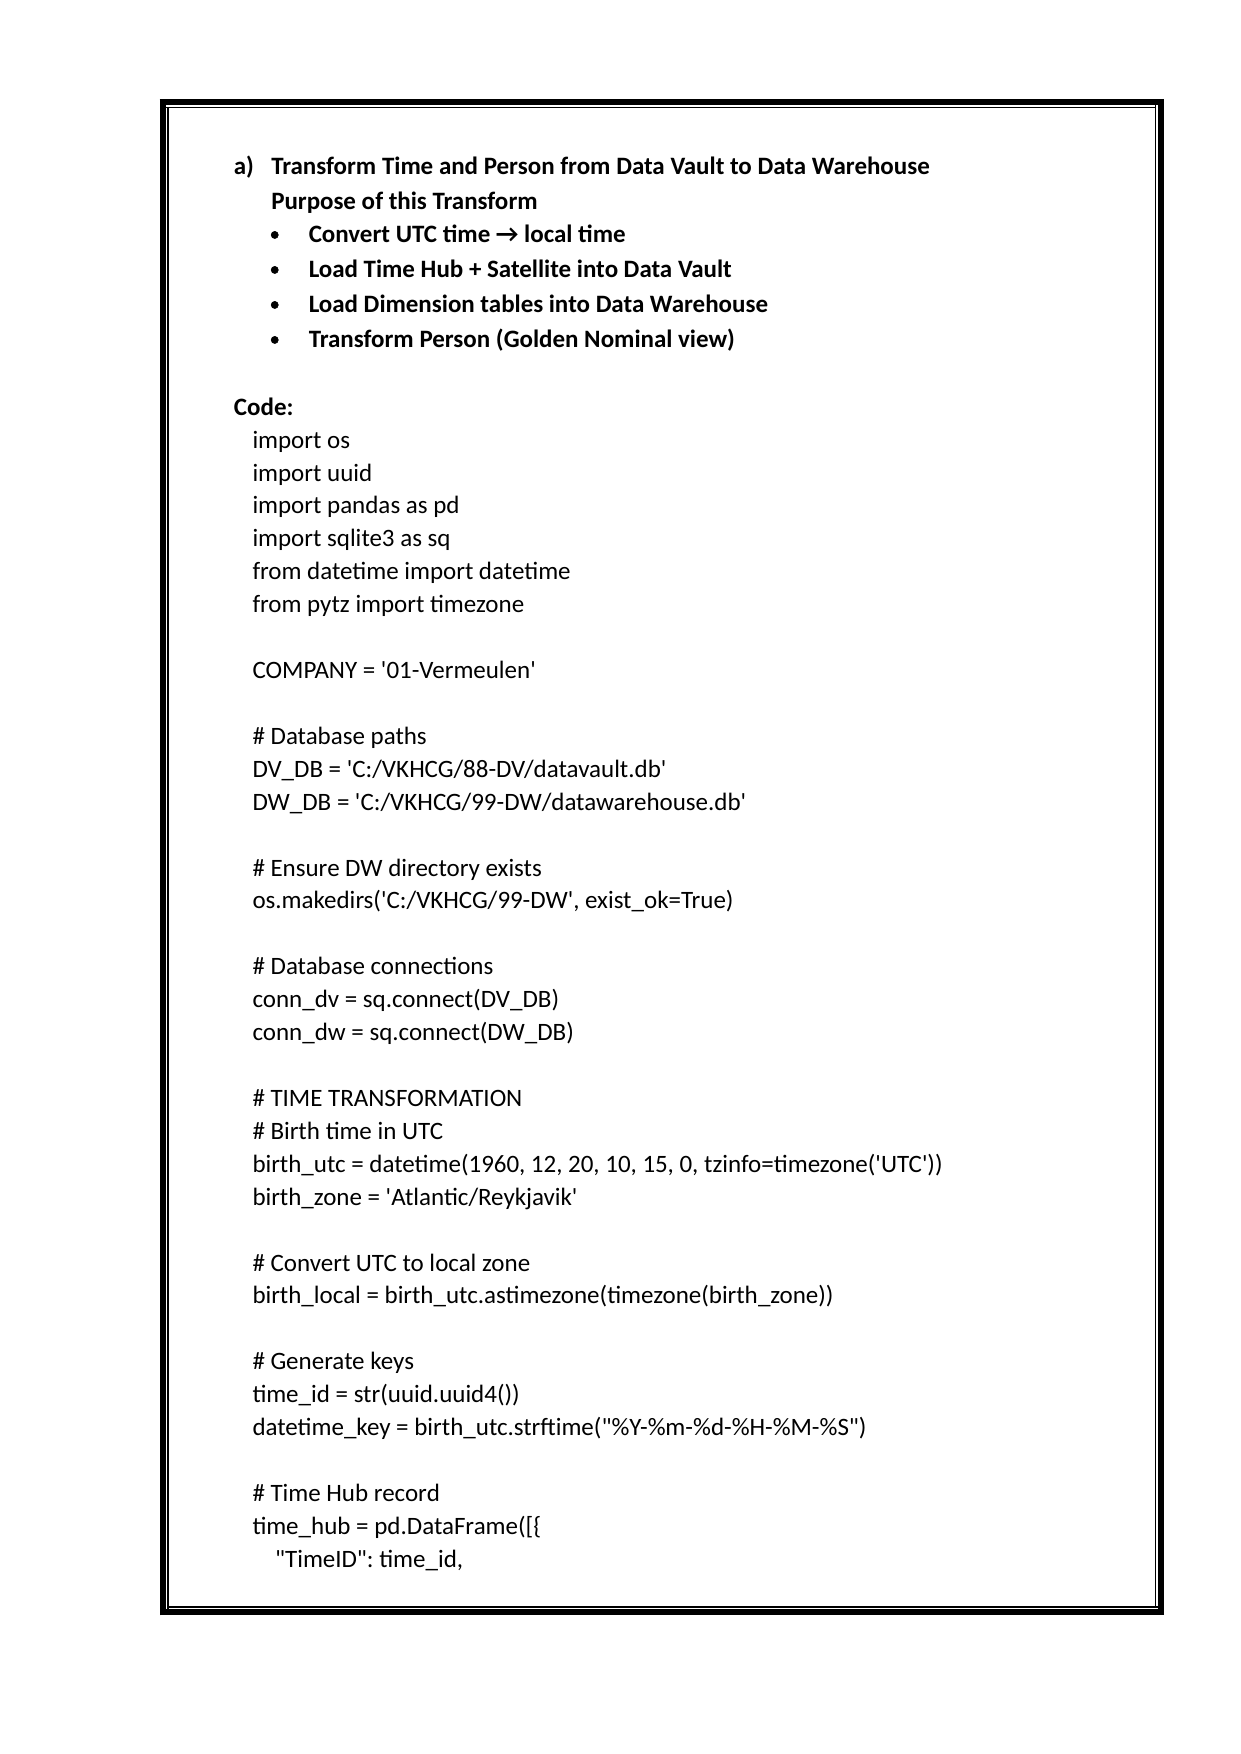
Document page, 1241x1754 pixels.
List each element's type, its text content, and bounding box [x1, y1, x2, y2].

list Convert UTC time → local time [271, 218, 1090, 248]
list # Convert UTC to local zone [252, 1247, 1090, 1277]
list birth_utc = datetime(1960, 12, 20, 10, 15, 0, tzinfo=timezone('UTC')) [252, 1148, 1090, 1178]
list import os [252, 424, 1090, 454]
list Load Dimension tables into Data Warehouse [271, 288, 1090, 318]
list birth_zone = 'Atlantic/Reykjavik' [252, 1181, 1090, 1211]
list # Birth time in UTC [252, 1115, 1090, 1146]
list DW_DB = 'C:/VKHCG/99-DW/datawarehouse.db' [252, 786, 1090, 816]
list # Database paths [252, 720, 1090, 751]
list os.makedirs('C:/VKHCG/99-DW', exist_ok=True) [252, 884, 1090, 915]
list # Ensure DW directory exists [252, 852, 1090, 882]
list Purpose of this Transform [271, 185, 1090, 216]
list "TimeID": time_id, [252, 1543, 1090, 1573]
list # Time Hub record [252, 1477, 1090, 1508]
list from pytz import timezone [252, 588, 1090, 619]
list time_hub = pd.DataFrame([{ [252, 1510, 1090, 1541]
list time_id = str(uuid.uuid4()) [252, 1378, 1090, 1409]
list Transform Person (Golden Nominal view) [271, 323, 1090, 353]
list import pandas as pd [252, 489, 1090, 520]
list conn_dv = sq.connect(DV_DB) [252, 983, 1090, 1014]
list import uuid [252, 457, 1090, 487]
list birth_local = birth_utc.astimezone(timezone(birth_zone)) [252, 1279, 1090, 1310]
list # Database connections [252, 950, 1090, 981]
list COMPANY = '01-Vermeulen' [252, 654, 1090, 685]
list Load Time Hub + Satellite into Data Vault [271, 253, 1090, 283]
list DV_DB = 'C:/VKHCG/88-DV/datavault.db' [252, 753, 1090, 783]
list import sqlite3 as sq [252, 522, 1090, 553]
list Code: [177, 391, 1090, 421]
list conn_dw = sq.connect(DW_DB) [252, 1016, 1090, 1047]
list Transform Time and Person from Data Vault to Data Warehouse [233, 150, 1090, 181]
list from datetime import datetime [252, 555, 1090, 586]
list datetime_key = birth_utc.strftime("%Y-%m-%d-%H-%M-%S") [252, 1411, 1090, 1442]
list # TIME TRANSFORMATION [252, 1082, 1090, 1113]
list # Generate keys [252, 1345, 1090, 1376]
